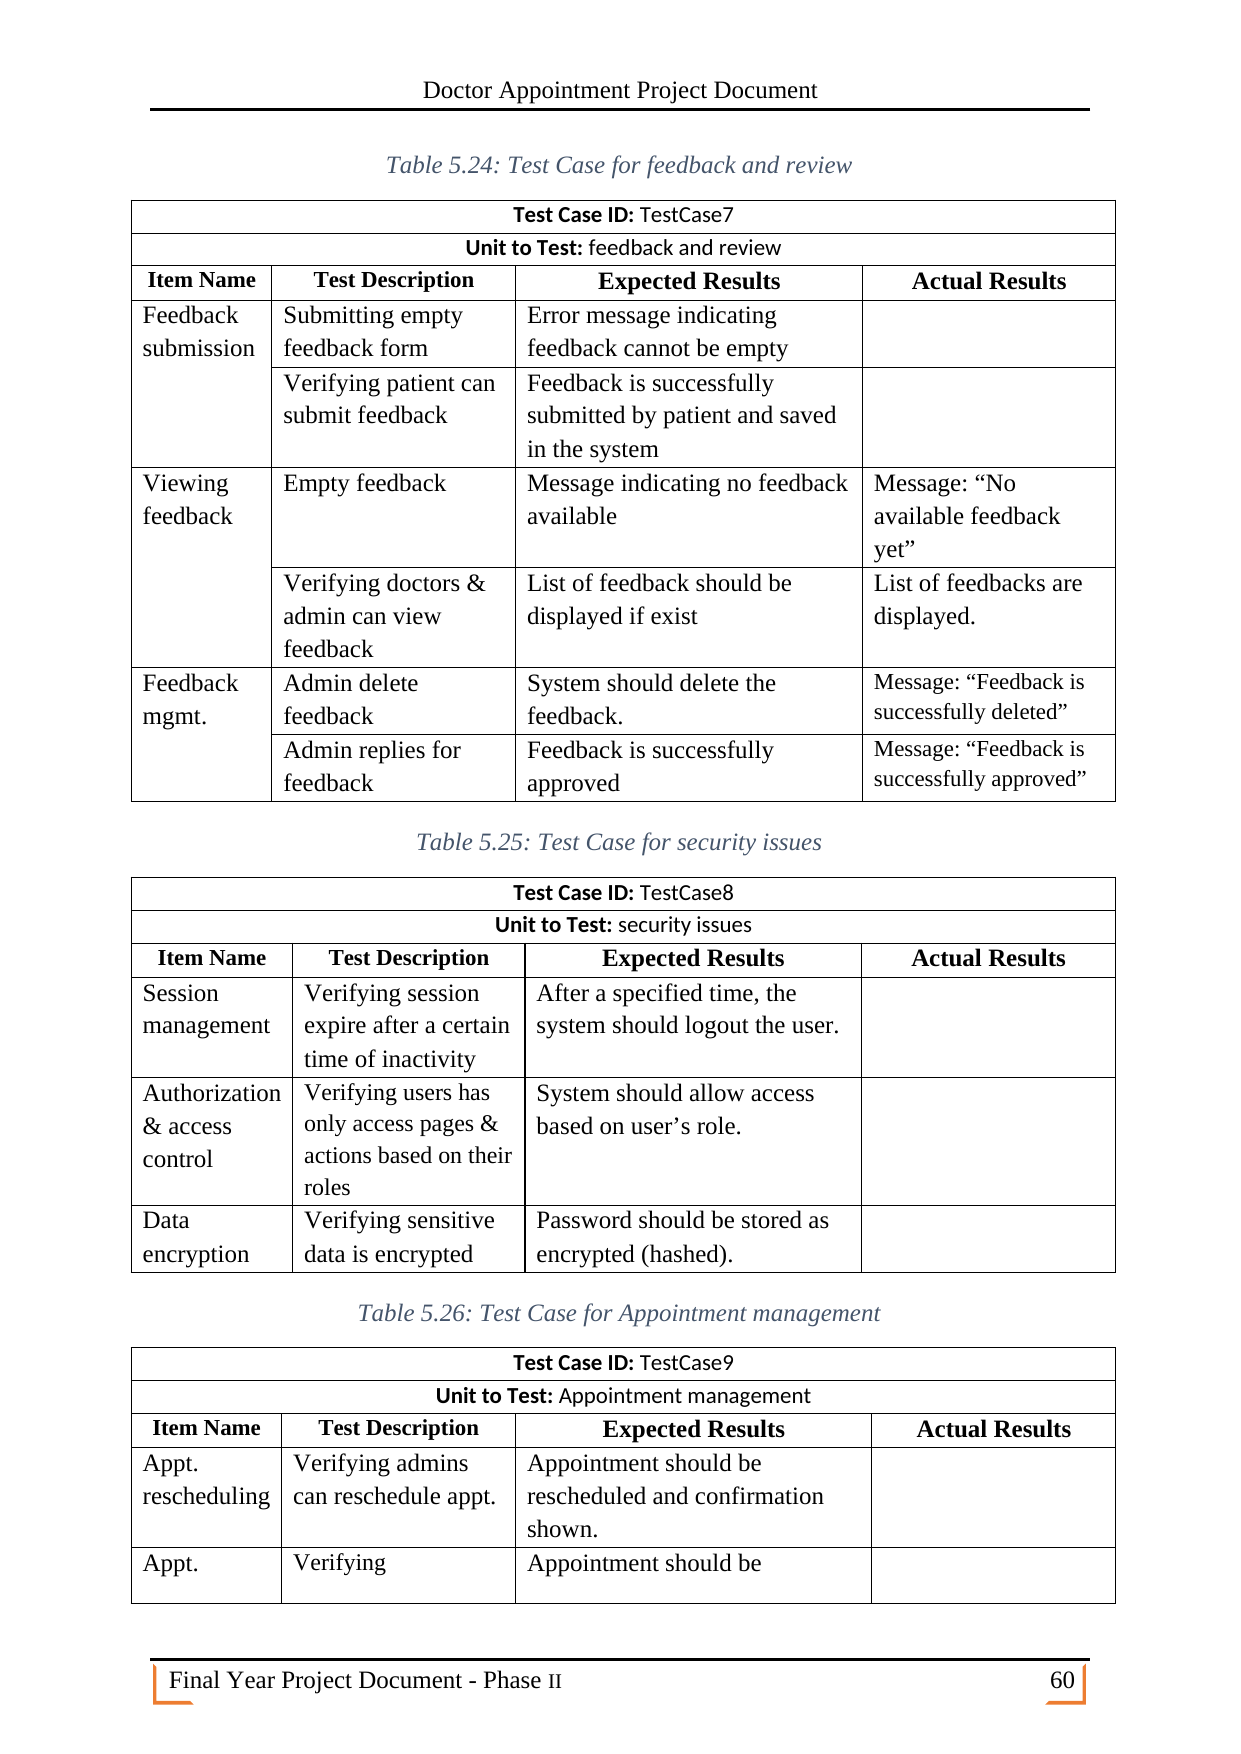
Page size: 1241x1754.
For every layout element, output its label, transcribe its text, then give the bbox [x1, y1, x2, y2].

table_cell Appt. rescheduling [132, 1448, 281, 1547]
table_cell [282, 1548, 515, 1603]
table_cell Session management [132, 978, 292, 1077]
table_cell List of feedback should be displayed if exist [516, 568, 862, 667]
table_cell Test Description [282, 1414, 515, 1447]
table_cell Item Name [132, 266, 271, 299]
table_cell Error message indicating feedback cannot be empty [516, 301, 862, 367]
table_cell Appt. cancelling [132, 1548, 281, 1603]
table_cell Expected Results [516, 1414, 871, 1447]
table_cell [862, 1206, 1115, 1272]
table_cell Message: “Feedback is successfully deleted” [863, 668, 1115, 734]
table_cell Message: “Feedback is successfully approved” [863, 735, 1115, 801]
table_cell System should delete the feedback. [516, 668, 862, 734]
table_cell Admin replies for feedback [272, 735, 515, 801]
table_header Test Case ID: TestCase7 [132, 201, 1115, 232]
table_cell Item Name [132, 1414, 281, 1447]
table_cell Test Description [272, 266, 515, 299]
table_cell Verifying admins can reschedule appt. [282, 1448, 515, 1547]
table_cell Verifying sensitive data is encrypted [293, 1206, 524, 1272]
table_cell [872, 1448, 1115, 1547]
table_cell Expected Results [516, 266, 862, 299]
table_cell Actual Results [872, 1414, 1115, 1447]
table_cell [862, 978, 1115, 1077]
table_cell Feedback is successfully submitted by patient and saved in the system [516, 368, 862, 467]
table_cell [872, 1548, 1115, 1603]
table_cell [863, 368, 1115, 467]
table_cell Appointment should be rescheduled and confirmation shown. [516, 1448, 871, 1547]
table_cell Item Name [132, 944, 292, 977]
table_cell [863, 301, 1115, 367]
table_cell Feedback mgmt. [132, 668, 271, 801]
table_cell Actual Results [863, 266, 1115, 299]
table_cell Empty feedback [272, 468, 515, 567]
table_cell Expected Results [526, 944, 861, 977]
table_cell Unit to Test: security issues [132, 911, 1115, 942]
table_cell Unit to Test: Appointment management [132, 1381, 1115, 1413]
table_cell Message indicating no feedback available [516, 468, 862, 567]
table_cell Test Description [293, 944, 524, 977]
table_cell Admin delete feedback [272, 668, 515, 734]
table_cell Feedback is successfully approved [516, 735, 862, 801]
table_cell System should allow access based on user’s role. [526, 1078, 861, 1204]
table_cell List of feedbacks are displayed. [863, 568, 1115, 667]
table_cell Feedback submission [132, 301, 271, 467]
table_cell Submitting empty feedback form [272, 301, 515, 367]
table_cell Verifying patient can submit feedback [272, 368, 515, 467]
table_cell Message: “No available feedback yet” [863, 468, 1115, 567]
table_header Test Case ID: TestCase9 [132, 1348, 1115, 1380]
table_cell Verifying session expire after a certain time of inactivity [293, 978, 524, 1077]
table_cell After a specified time, the system should logout the user. [526, 978, 861, 1077]
table_cell Actual Results [862, 944, 1115, 977]
table_cell Viewing feedback [132, 468, 271, 667]
table_cell Authorization & access control [132, 1078, 292, 1204]
table_cell Unit to Test: feedback and review [132, 234, 1115, 265]
table_cell Data encryption [132, 1206, 292, 1272]
table_header Test Case ID: TestCase8 [132, 878, 1115, 909]
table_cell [516, 1548, 871, 1603]
table_cell Verifying users has only access pages & actions based on their roles [293, 1078, 524, 1204]
table_cell [862, 1078, 1115, 1204]
table_cell Password should be stored as encrypted (hashed). [526, 1206, 861, 1272]
table_cell Verifying doctors & admin can view feedback [272, 568, 515, 667]
